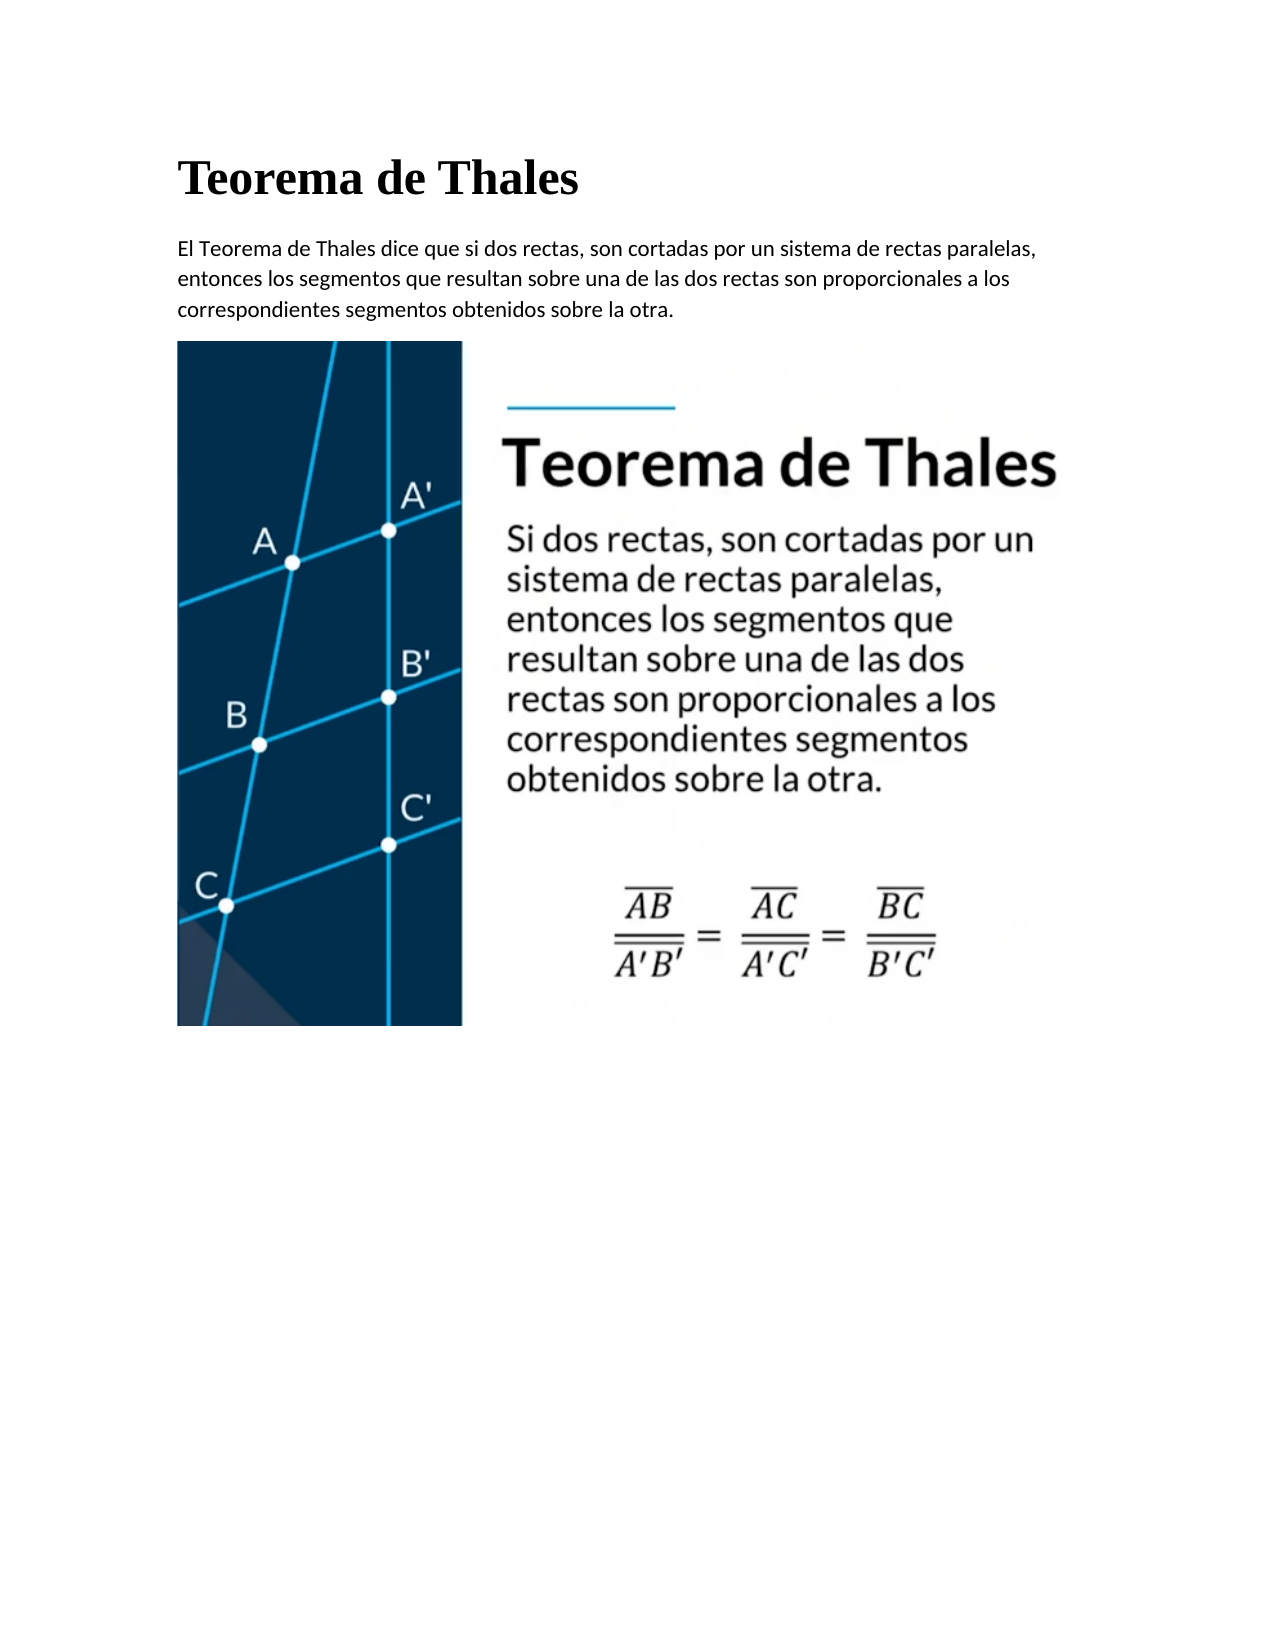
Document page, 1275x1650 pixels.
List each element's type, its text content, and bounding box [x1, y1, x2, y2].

text El Teorema de Thales dice que si dos rectas, son cortadas por un sistema de rectas paralelas, entonces los segmentos que resultan sobre una de las dos rectas son proporcionales a los correspondientes segmentos obtenidos sobre la otra. [177, 234, 1098, 323]
subtitle Teorema de Thales [177, 148, 1098, 205]
picture [177, 341, 1098, 1026]
